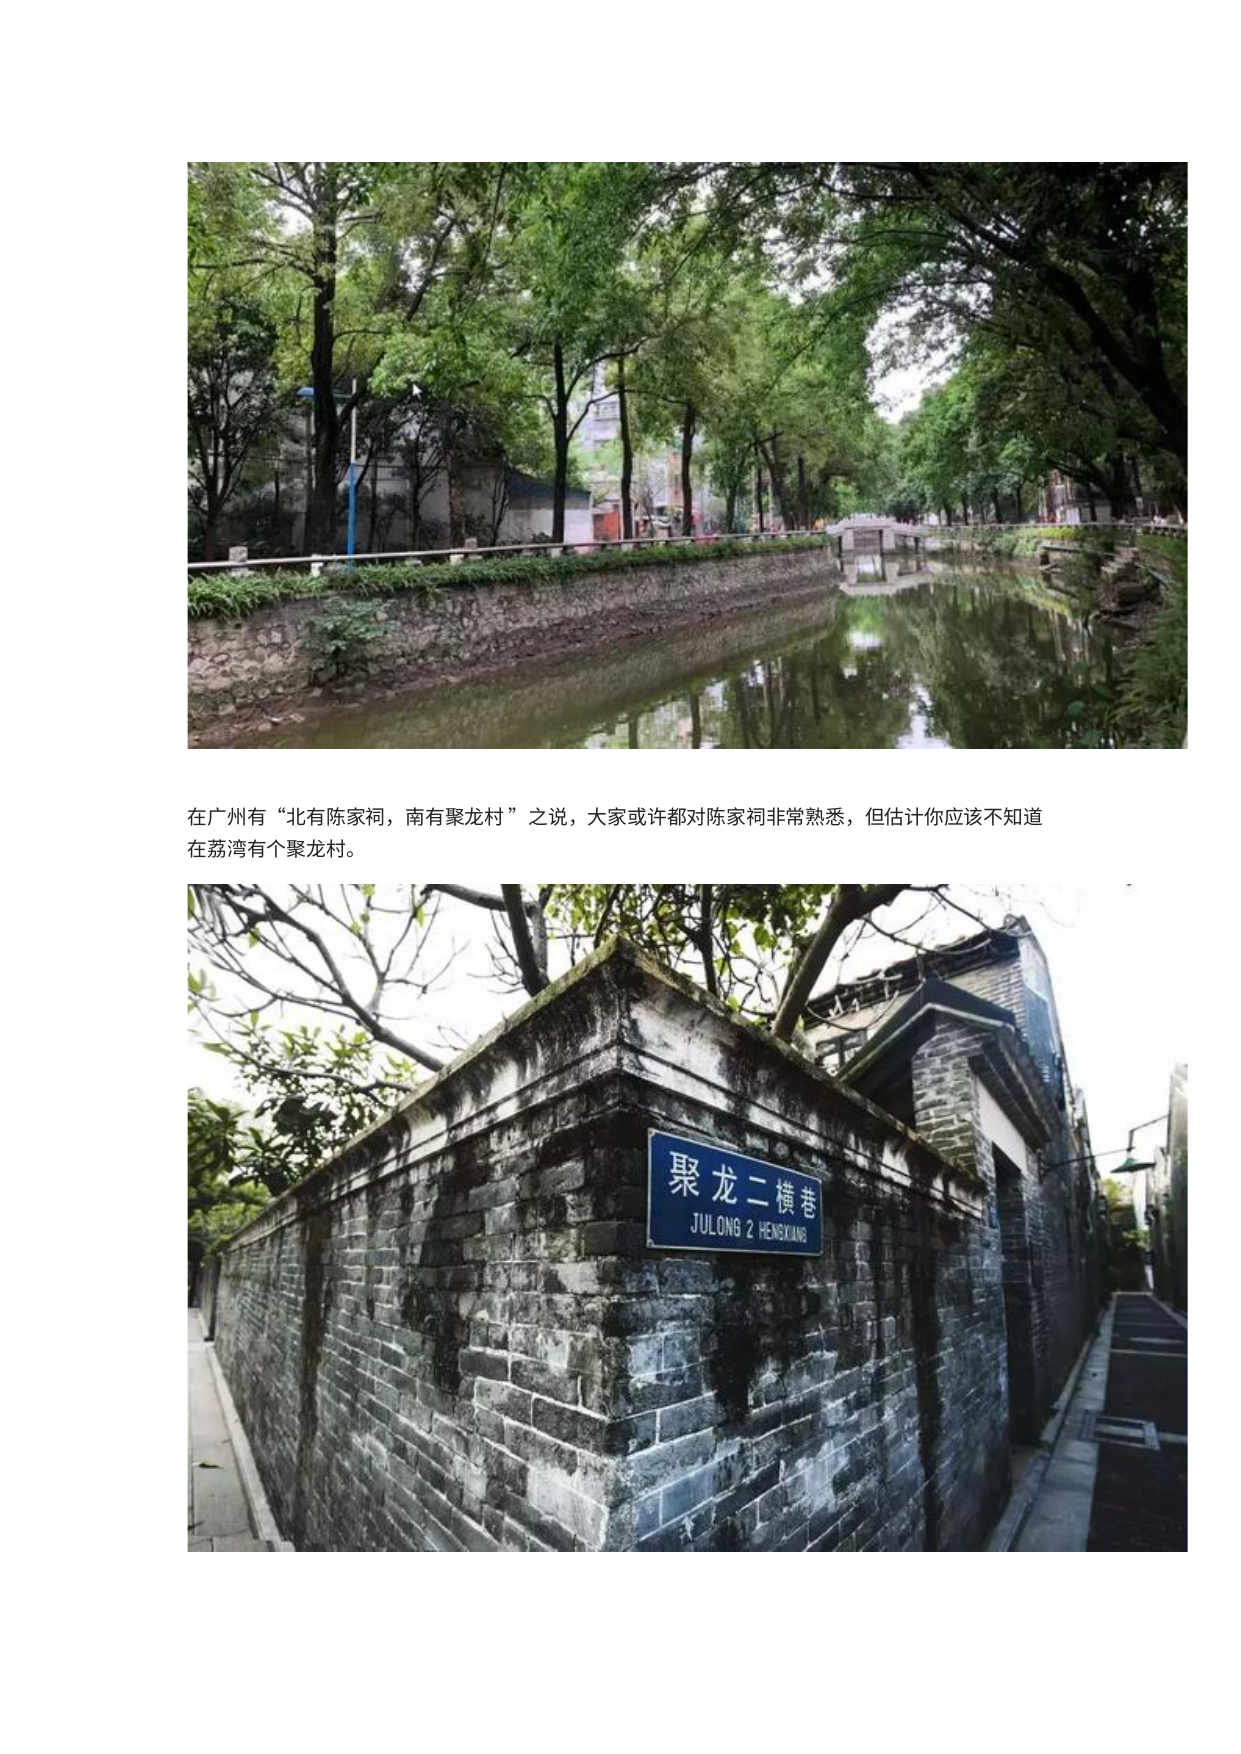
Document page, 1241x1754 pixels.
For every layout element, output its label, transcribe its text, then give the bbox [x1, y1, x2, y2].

text 在广州有“北有陈家祠，南有聚龙村 ”之说，大家或许都对陈家祠非常熟悉，但估计你应该不知道在荔湾有个聚龙村。 [187, 799, 1053, 864]
picture [187, 884, 1188, 1552]
picture [187, 162, 1188, 749]
